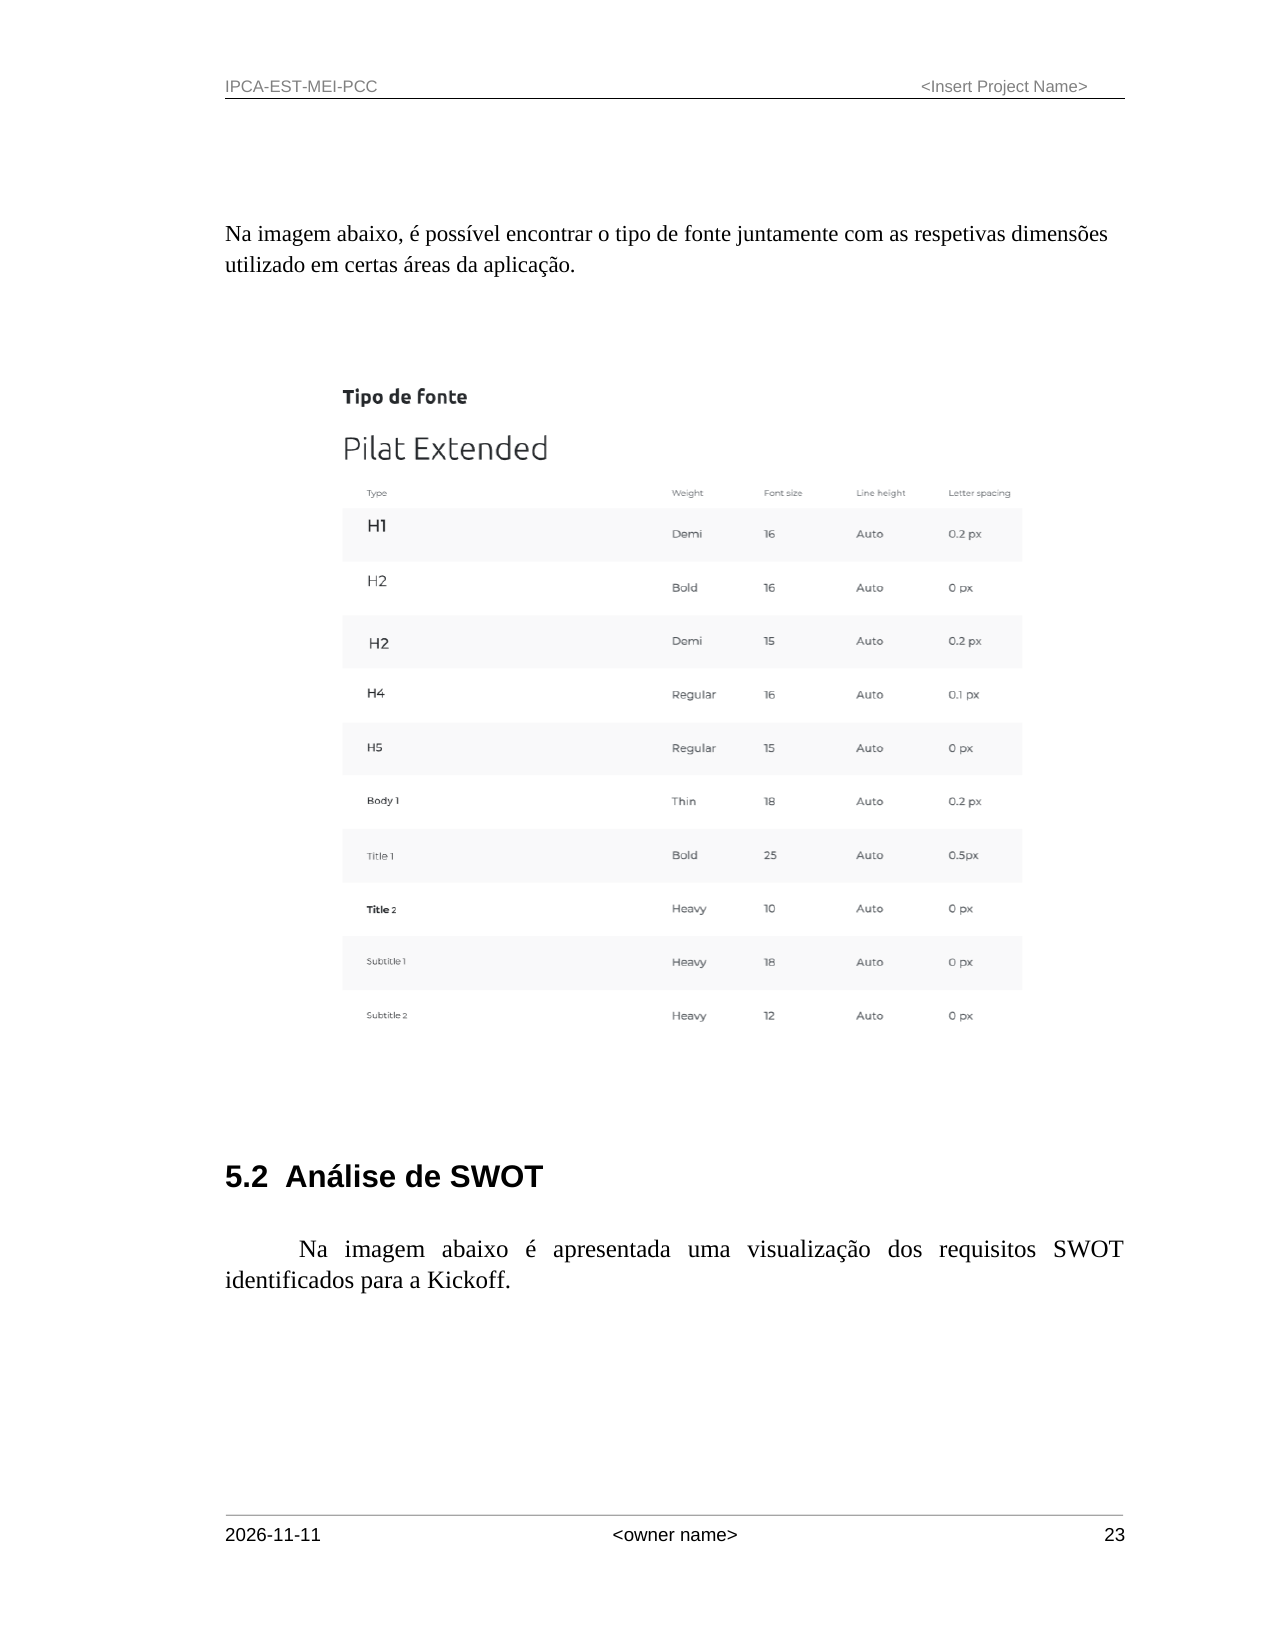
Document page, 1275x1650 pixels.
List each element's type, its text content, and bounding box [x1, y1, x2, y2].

picture [327, 375, 1023, 1040]
text Na imagem abaixo é apresentada uma visualização dos requisitos SWOT identificados para a Kickoff. [225, 1231, 1125, 1294]
text Na imagem abaixo, é possível encontrar o tipo de fonte juntamente com as respetivas dimensões utilizado em certas áreas da aplicação. [225, 215, 1125, 278]
subtitle Análise de SWOT [225, 1158, 1125, 1194]
